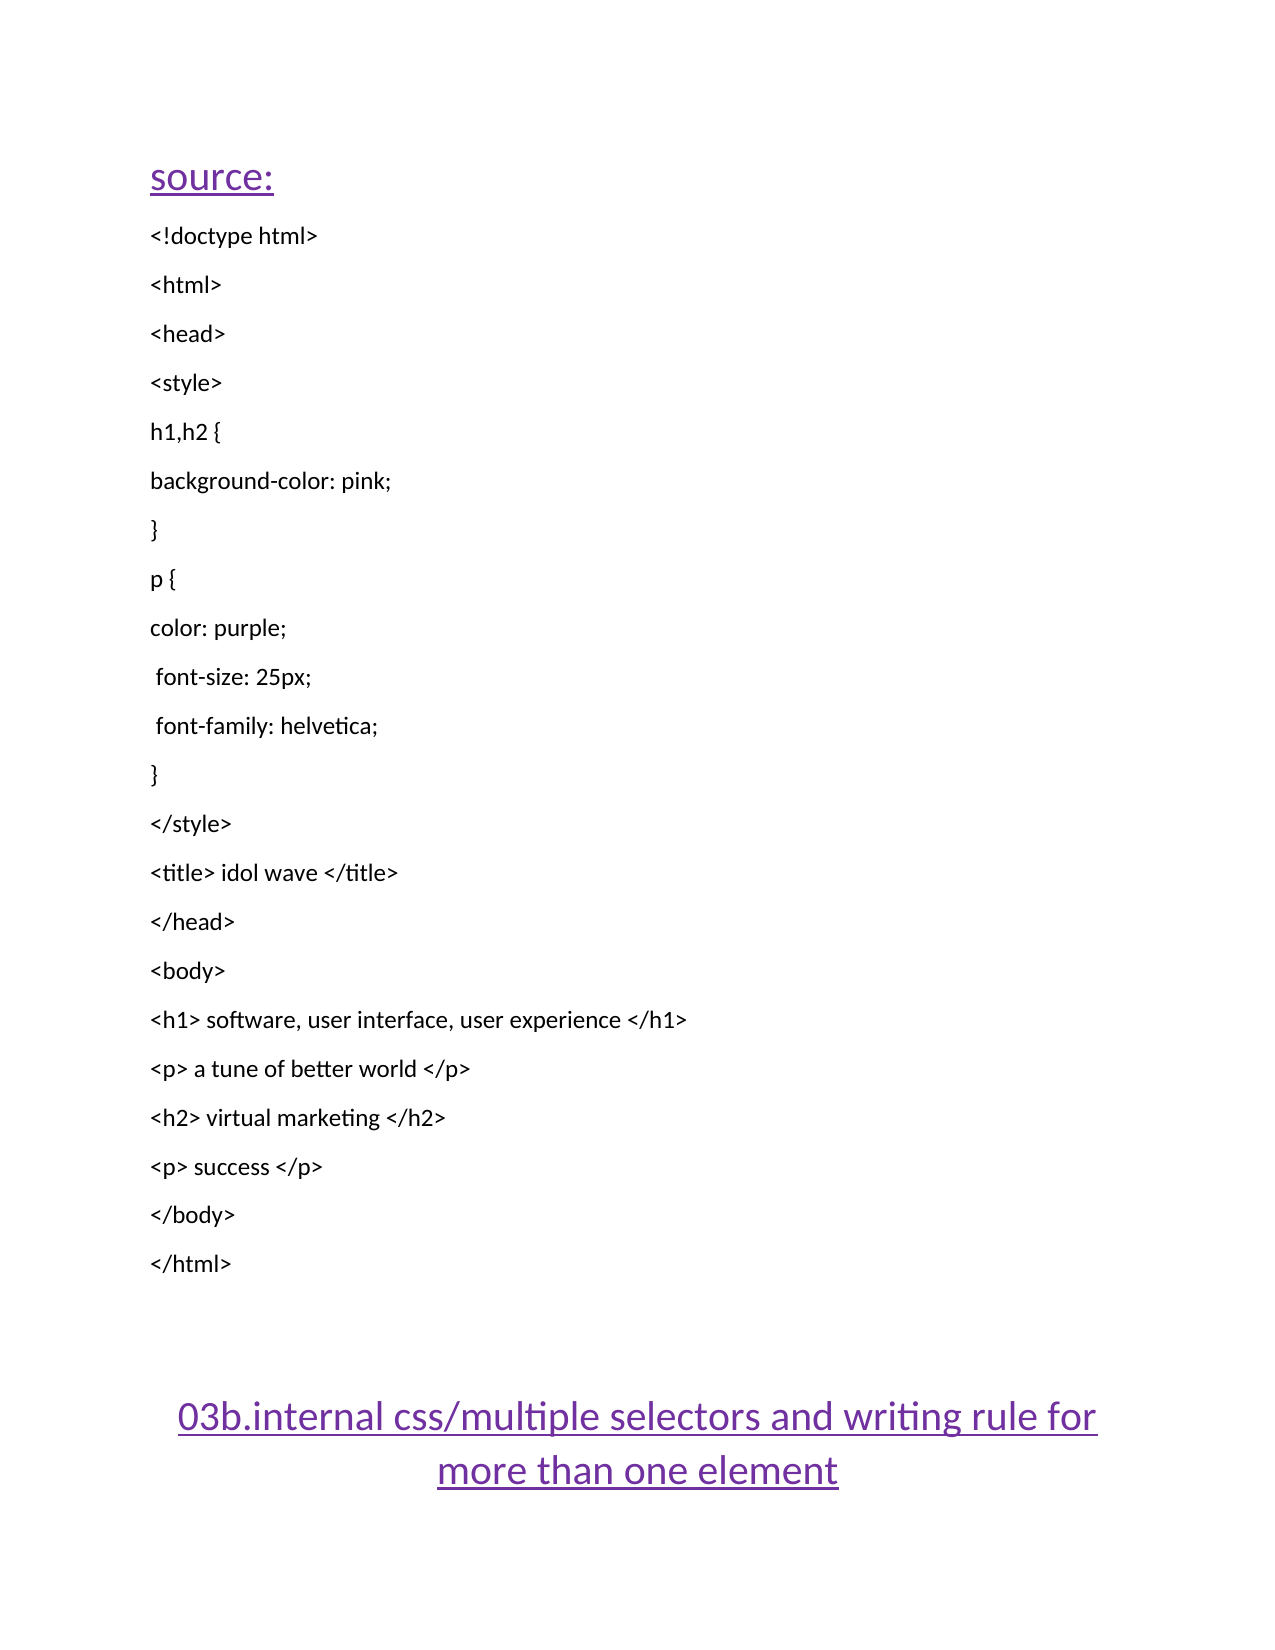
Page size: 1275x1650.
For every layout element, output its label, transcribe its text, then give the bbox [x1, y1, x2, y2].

text background-color: pink; [150, 465, 1125, 496]
text p { [150, 563, 1125, 594]
text <h1> software, user interface, user experience </h1> [150, 1004, 1125, 1034]
text <title> idol wave </title> [150, 857, 1125, 887]
text color: purple; [150, 612, 1125, 643]
text </style> [150, 808, 1125, 838]
text 03b.internal css/multiple selectors and writing rule for more than one element [150, 1390, 1125, 1495]
text </body> [150, 1200, 1125, 1230]
text font-size: 25px; [150, 661, 1125, 692]
text source: [150, 150, 1125, 201]
text <h2> virtual marketing </h2> [150, 1102, 1125, 1132]
text <head> [150, 318, 1125, 349]
text <body> [150, 955, 1125, 985]
text <style> [150, 367, 1125, 398]
text <html> [150, 269, 1125, 300]
text </html> [150, 1249, 1125, 1279]
text </head> [150, 906, 1125, 936]
text <p> a tune of better world </p> [150, 1053, 1125, 1083]
text h1,h2 { [150, 416, 1125, 447]
text } [150, 759, 1125, 789]
text <p> success </p> [150, 1151, 1125, 1181]
text font-family: helvetica; [150, 710, 1125, 741]
text } [150, 514, 1125, 545]
text <!doctype html> [150, 221, 1125, 251]
